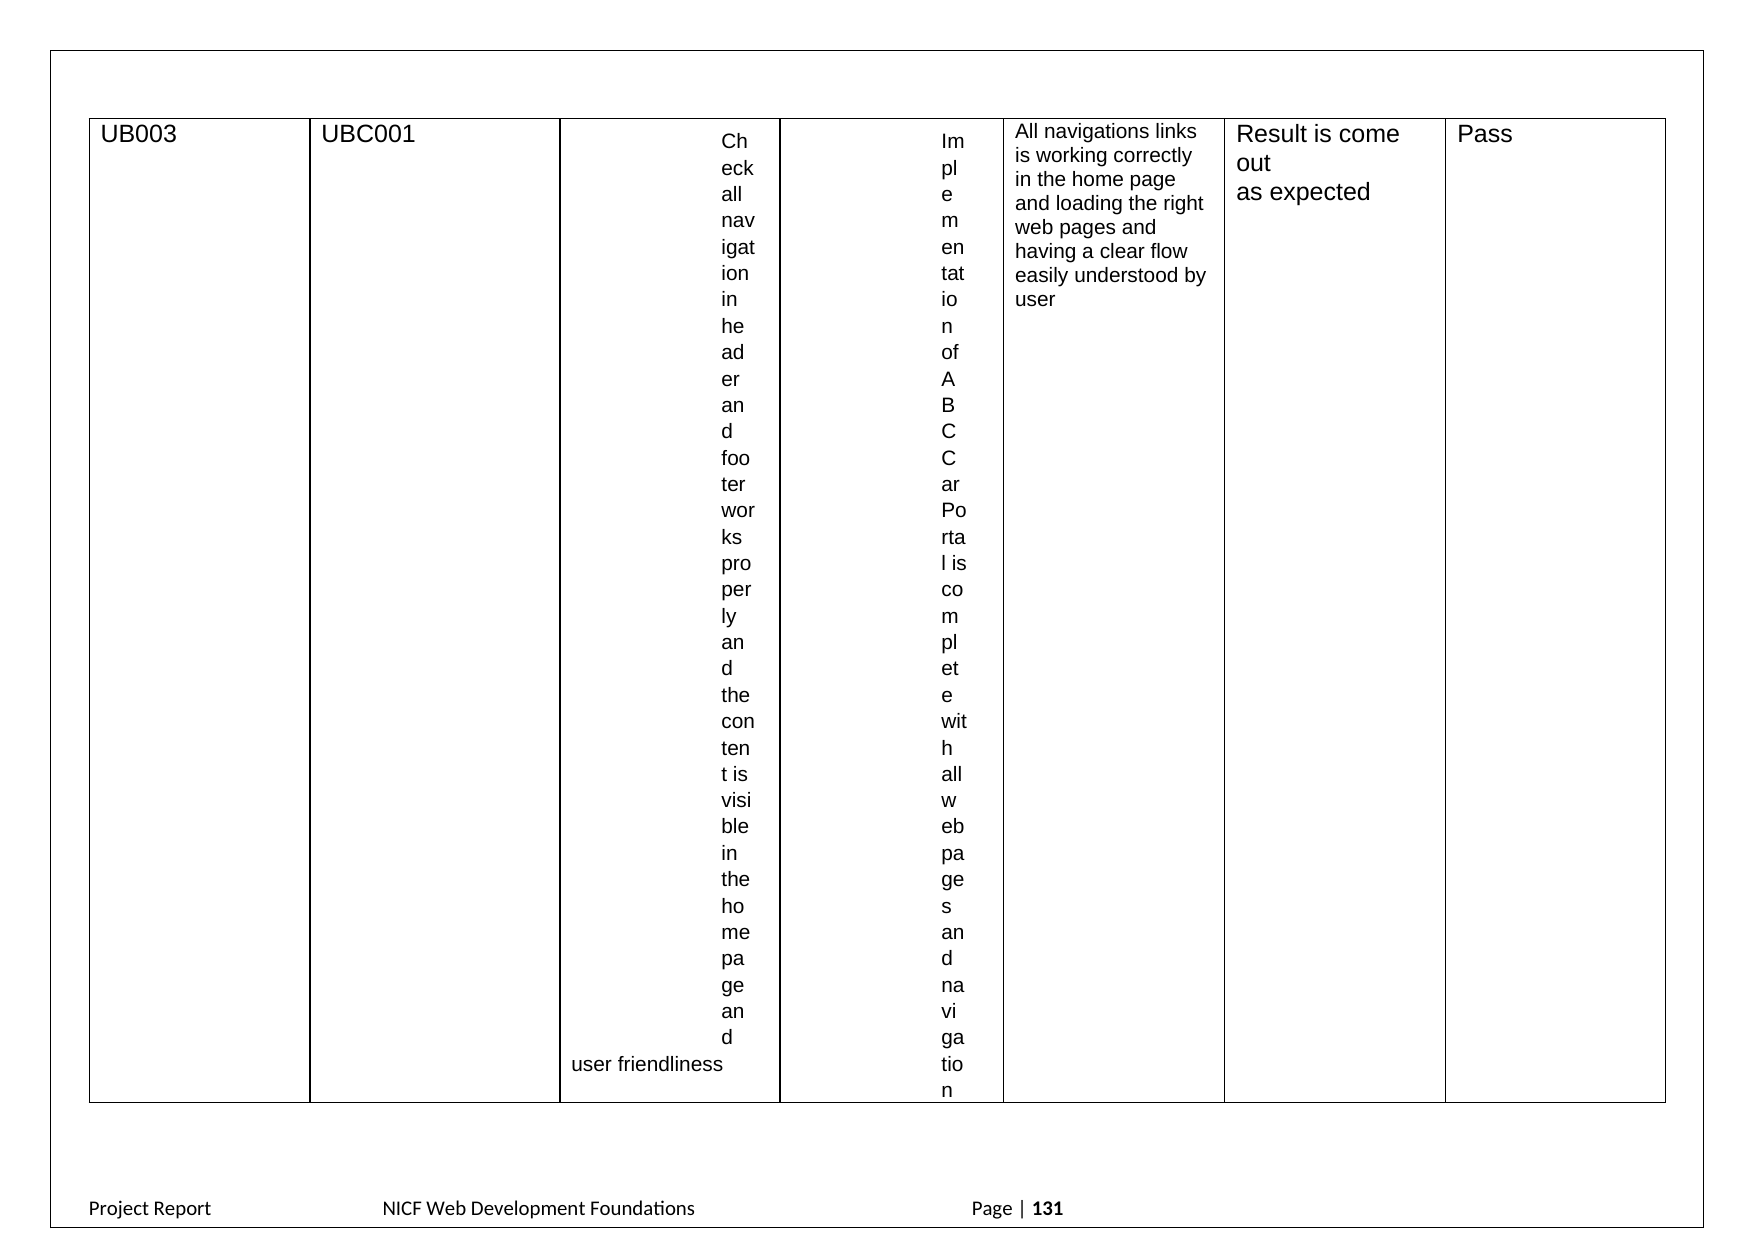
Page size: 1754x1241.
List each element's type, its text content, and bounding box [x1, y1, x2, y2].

table_cell Pass [1446, 119, 1665, 1102]
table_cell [1004, 119, 1224, 1102]
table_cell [1225, 119, 1445, 1102]
table_cell UB003 [90, 119, 309, 1102]
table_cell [781, 119, 1003, 1102]
table_cell UBC001 [311, 119, 559, 1102]
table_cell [561, 119, 779, 1102]
